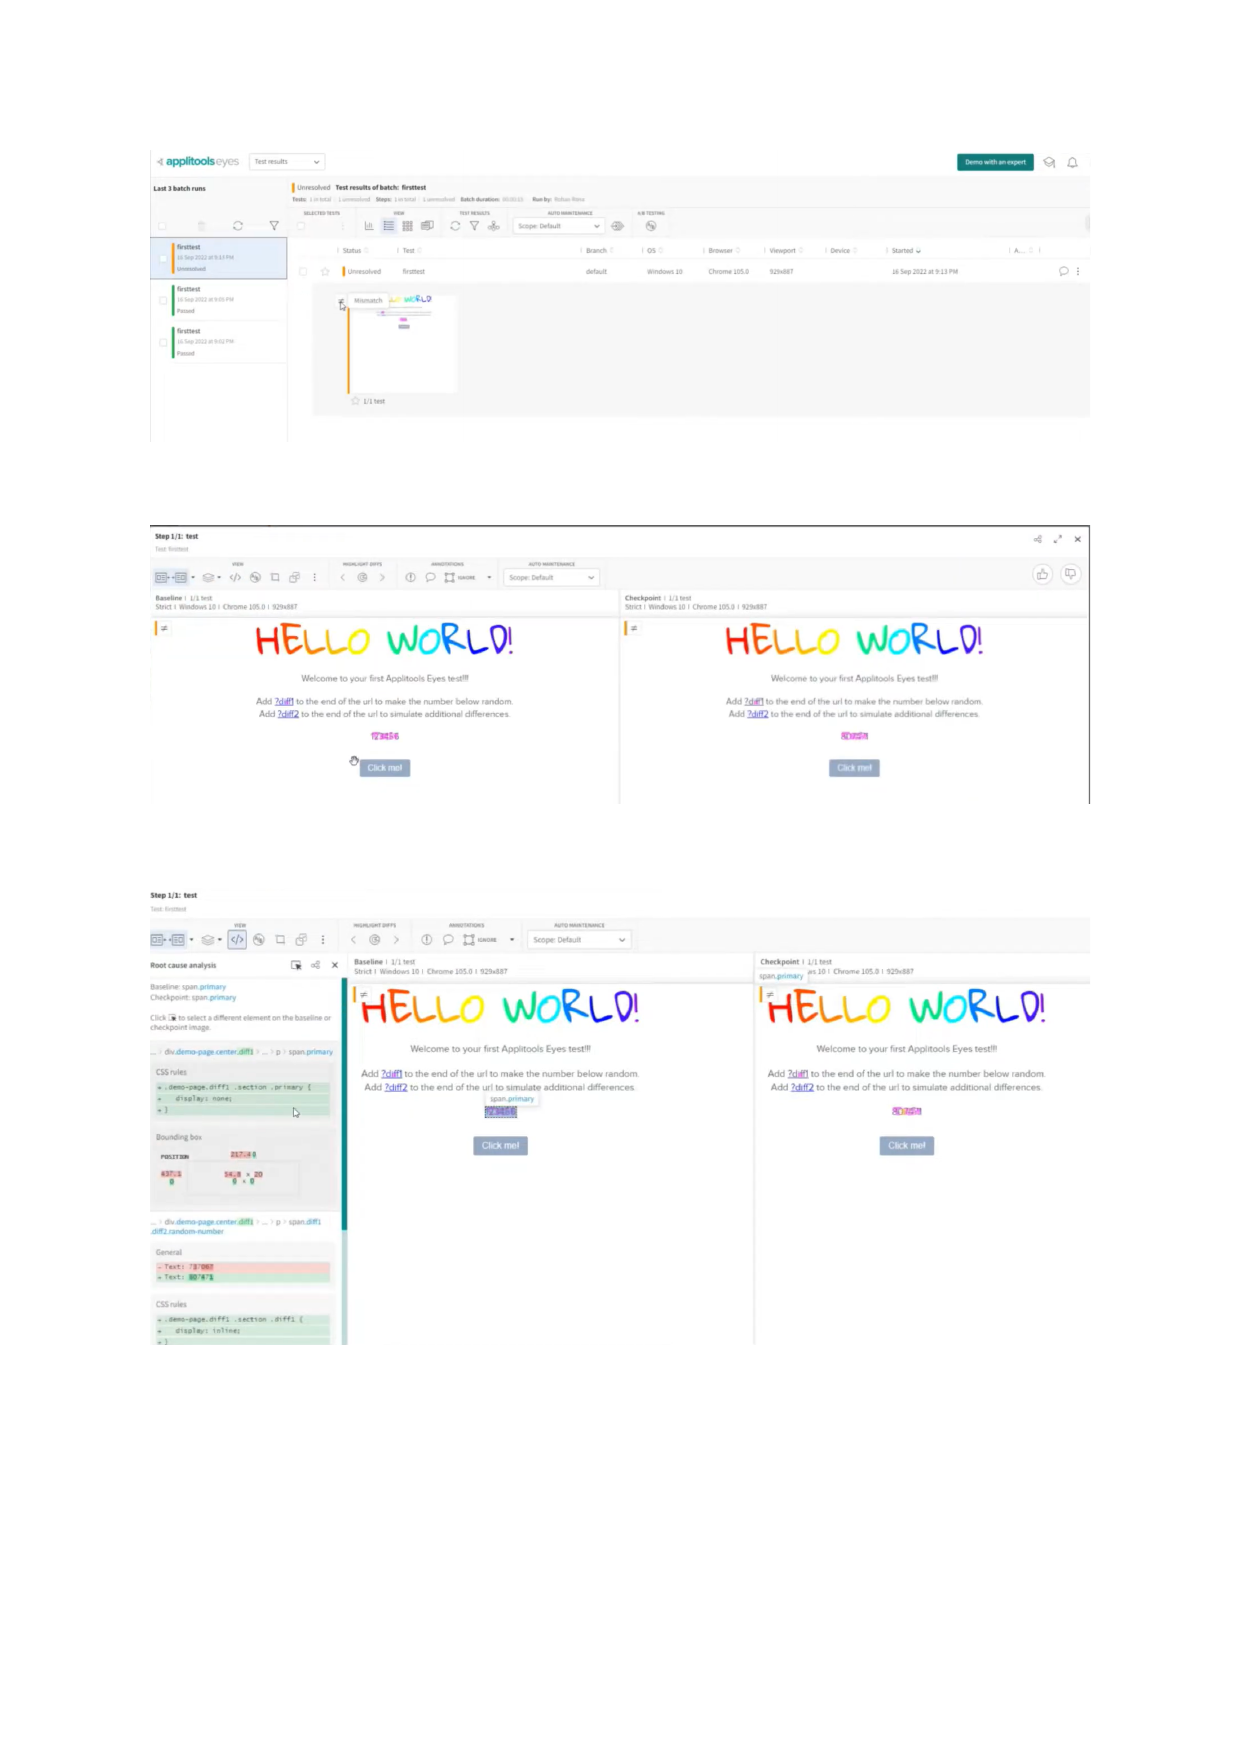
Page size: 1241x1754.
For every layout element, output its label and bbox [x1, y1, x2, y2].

picture [150, 150, 1091, 442]
picture [150, 525, 1091, 804]
picture [150, 888, 1091, 1345]
